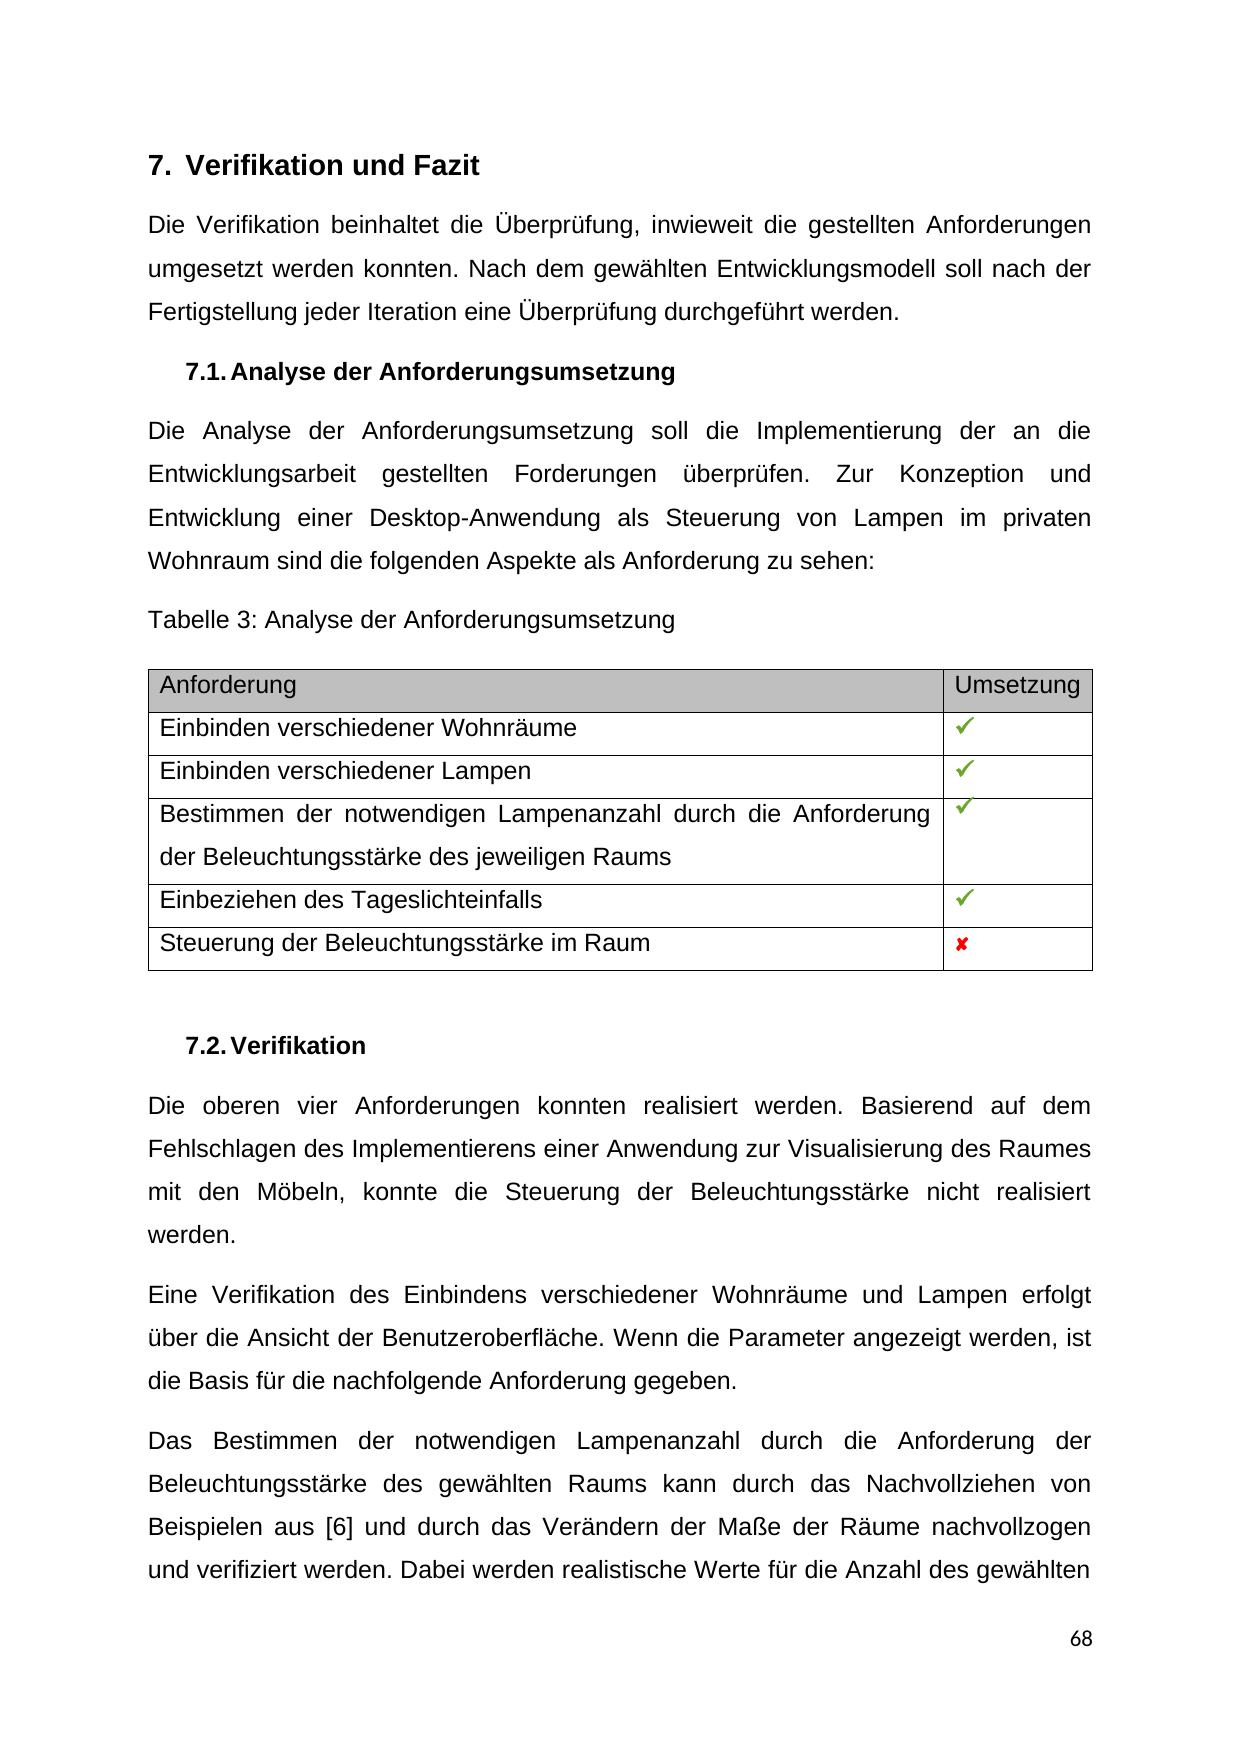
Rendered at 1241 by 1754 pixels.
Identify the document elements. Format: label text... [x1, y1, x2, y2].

text Die oberen vier Anforderungen konnten realisiert werden. Basierend auf dem Fehlschlagen des Implementierens einer Anwendung zur Visualisierung des Raumes mit den Möbeln, konnte die Steuerung der Beleuchtungsstärke nicht realisiert werden. [148, 1091, 1093, 1249]
table_cell [944, 756, 1092, 798]
table_cell Einbeziehen des Tageslichteinfalls [149, 885, 943, 927]
table_cell Bestimmen der notwendigen Lampenanzahl durch die Anforderung der Beleuchtungsstärke des jeweiligen Raums [149, 799, 943, 884]
table_cell Einbinden verschiedener Wohnräume [149, 713, 943, 755]
table_header Umsetzung [944, 670, 1092, 712]
table_header Anforderung [149, 670, 943, 712]
text Die Verifikation beinhaltet die Überprüfung, inwieweit die gestellten Anforderungen umgesetzt werden konnten. Nach dem gewählten Entwicklungsmodell soll nach der Fertigstellung jeder Iteration eine Überprüfung durchgeführt werden. [148, 210, 1093, 325]
text Eine Verifikation des Einbindens verschiedener Wohnräume und Lampen erfolgt über die Ansicht der Benutzeroberfläche. Wenn die Parameter angezeigt werden, ist die Basis für die nachfolgende Anforderung gegeben. [148, 1280, 1093, 1395]
list Analyse der Anforderungsumsetzung [185, 356, 1093, 385]
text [148, 1426, 1093, 1584]
text Die Analyse der Anforderungsumsetzung soll die Implementierung der an die Entwicklungsarbeit gestellten Forderungen überprüfen. Zur Konzeption und Entwicklung einer Desktop-Anwendung als Steuerung von Lampen im privaten Wohnraum sind die folgenden Aspekte als Anforderung zu sehen: [148, 416, 1093, 574]
list Verifikation und Fazit [148, 148, 1093, 181]
table_cell [944, 799, 1092, 884]
table_cell [944, 885, 1092, 927]
text Tabelle 3: Analyse der Anforderungsumsetzung [148, 605, 1093, 634]
table_cell [944, 928, 1092, 970]
table_cell [944, 713, 1092, 755]
table_cell Steuerung der Beleuchtungsstärke im Raum [149, 928, 943, 970]
list Verifikation [185, 1031, 1093, 1059]
table_cell Einbinden verschiedener Lampen [149, 756, 943, 798]
